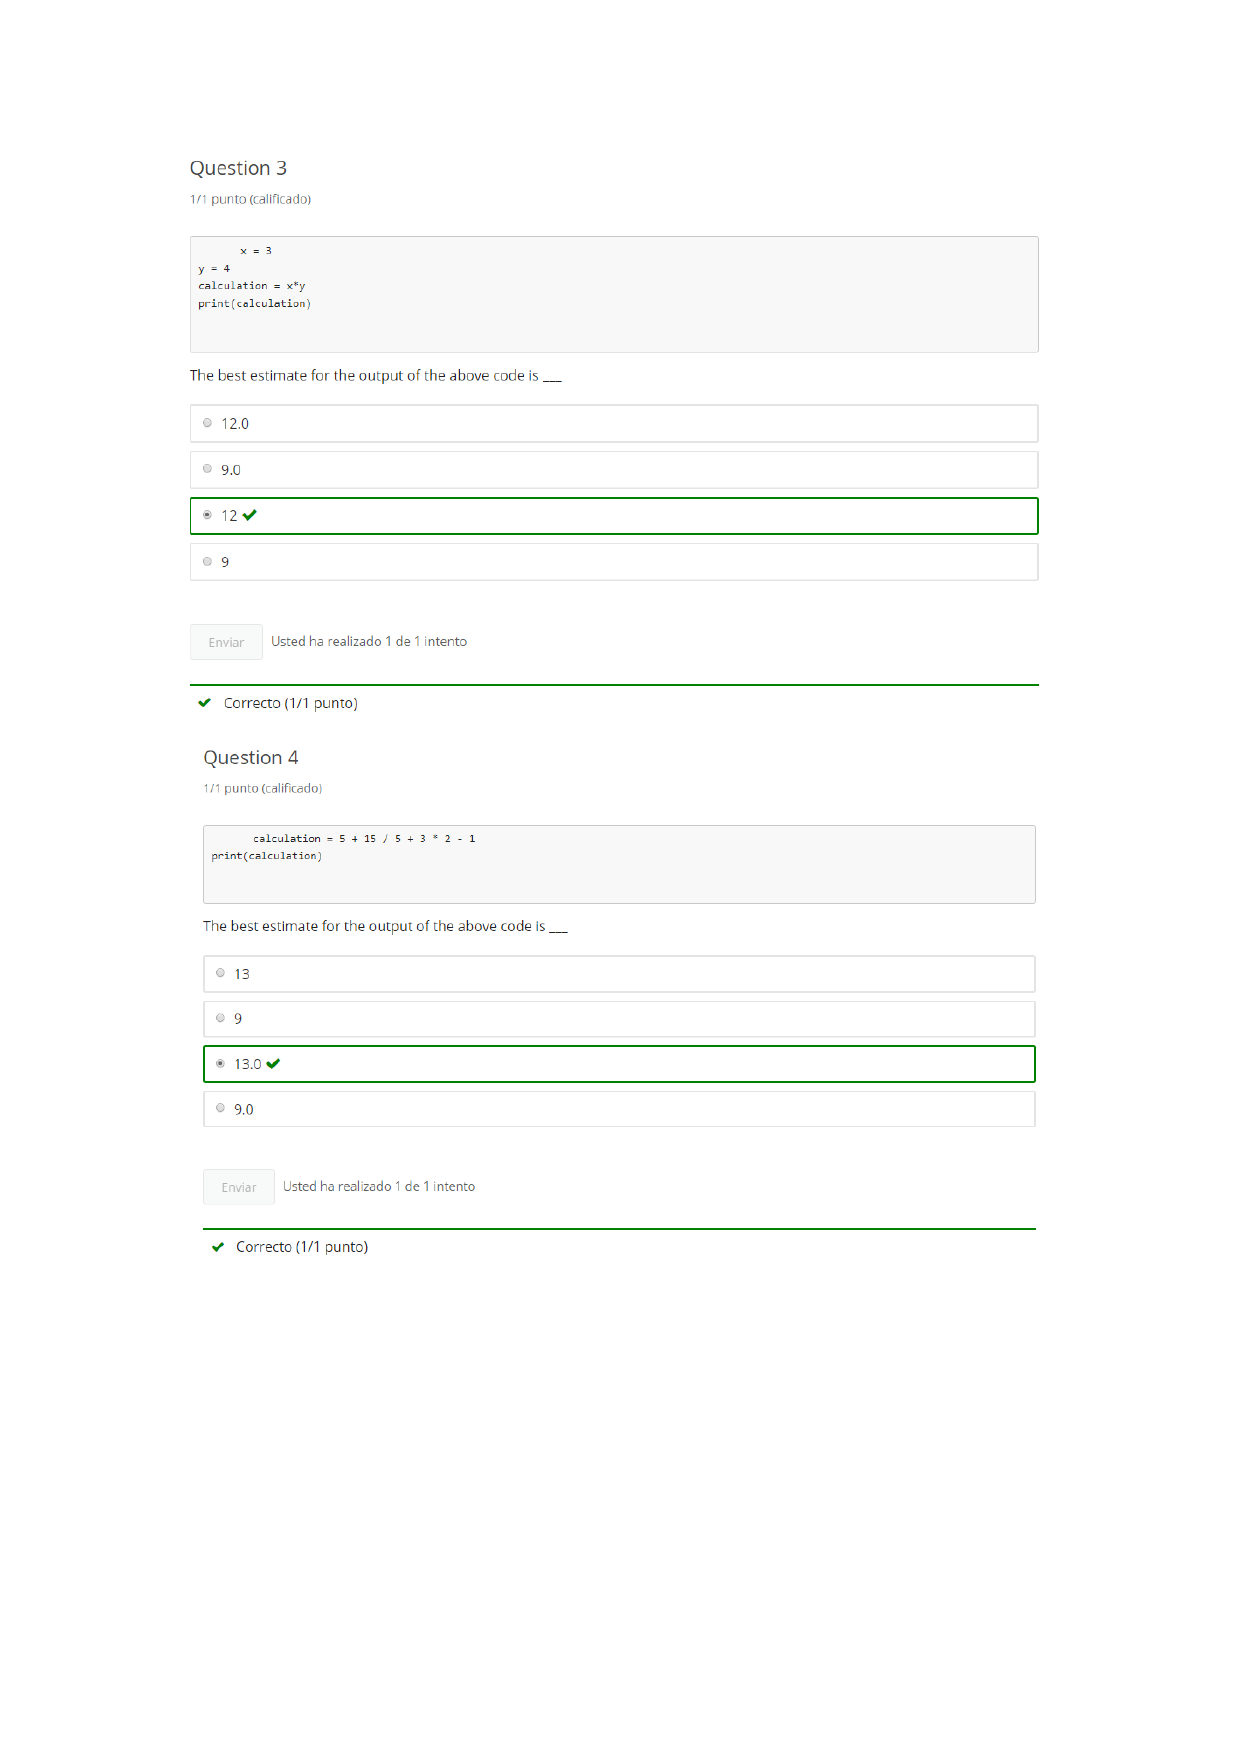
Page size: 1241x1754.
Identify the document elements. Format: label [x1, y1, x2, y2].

picture [177, 147, 1062, 721]
picture [177, 745, 1063, 1276]
